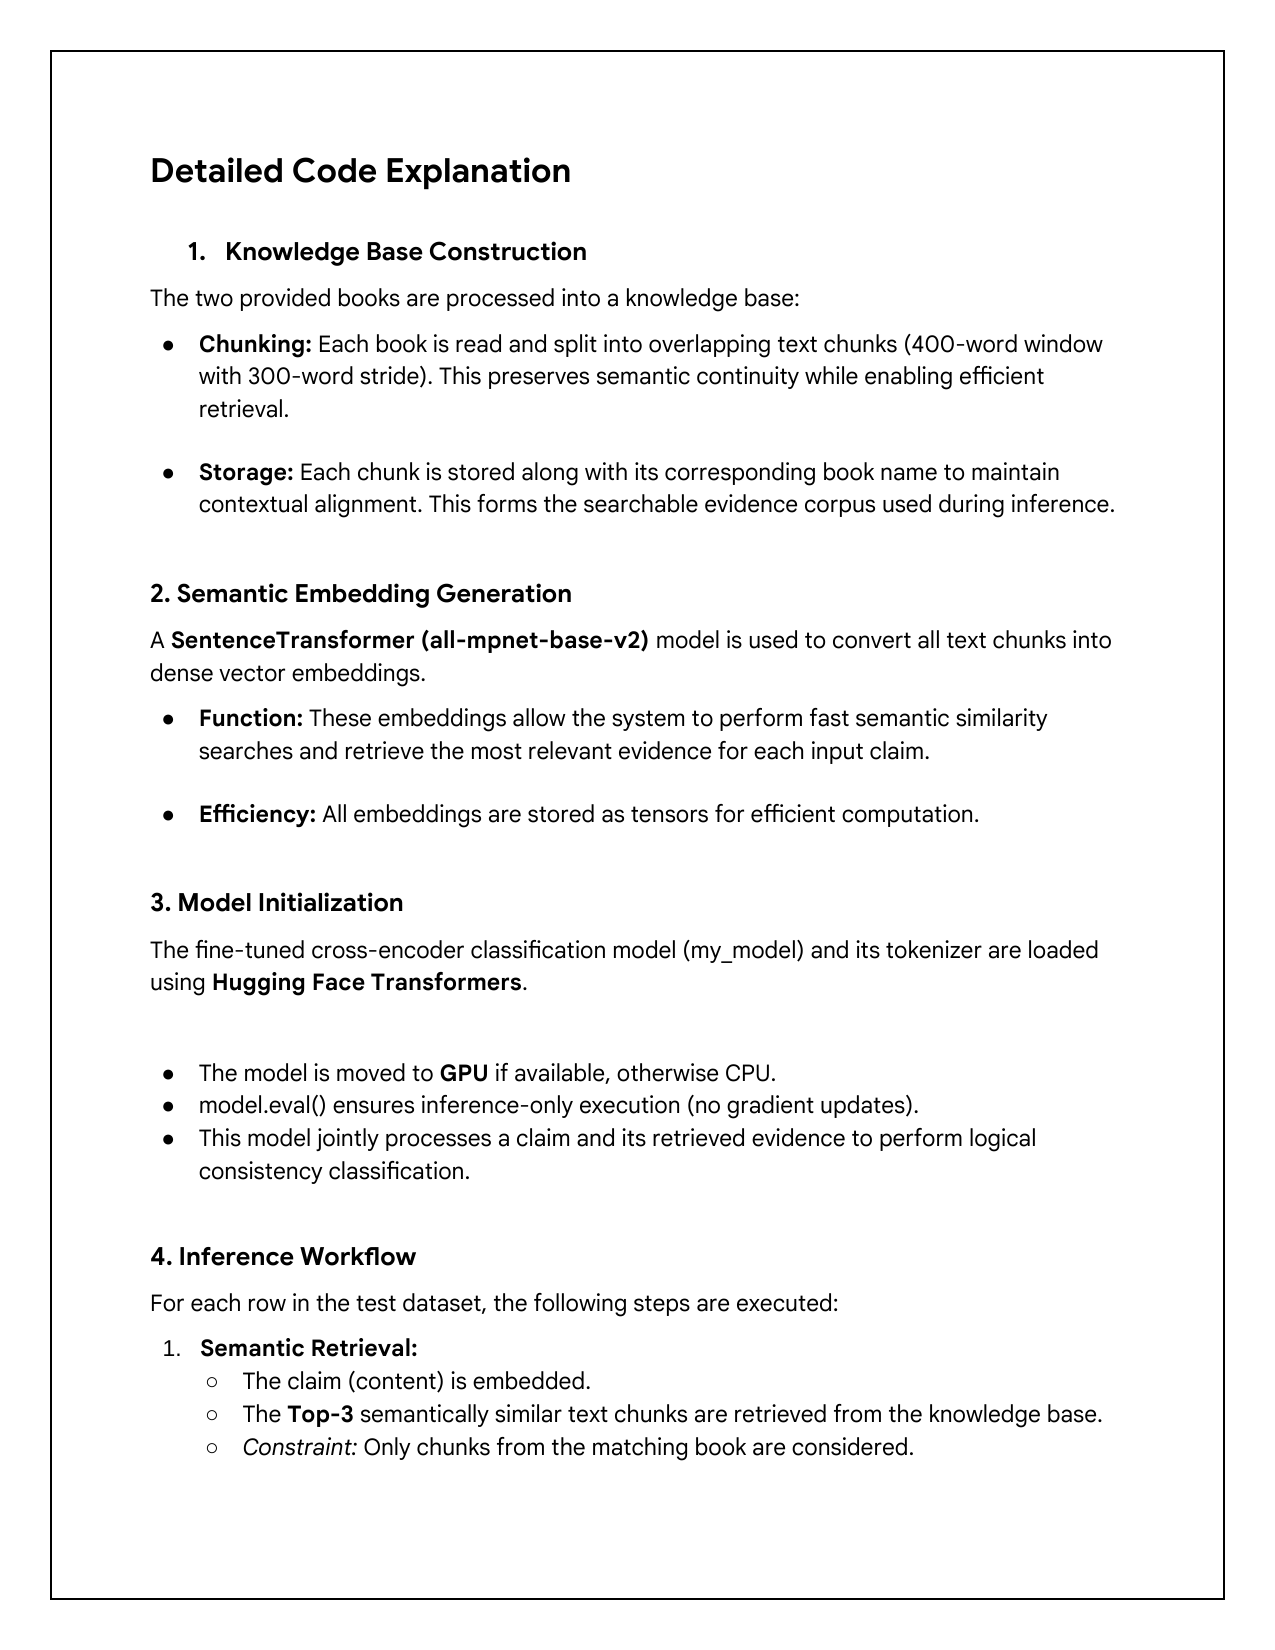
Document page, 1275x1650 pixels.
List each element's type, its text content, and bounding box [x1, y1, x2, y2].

subtitle Knowledge Base Construction [187, 236, 1125, 268]
list Storage: Each chunk is stored along with its corresponding book name to maintain contextual alignment. This forms the searchable evidence corpus used during inference. [161, 458, 1125, 519]
text The two provided books are processed into a knowledge base: [150, 285, 1125, 313]
list model.eval() ensures inference-only execution (no gradient updates). [161, 1092, 1125, 1121]
subtitle 4. Inference Workflow [150, 1241, 1125, 1273]
list The model is moved to GPU if available, otherwise CPU. [161, 1059, 1125, 1088]
list Constraint: Only chunks from the matching book are considered. [205, 1433, 1125, 1462]
list Chunking: Each book is read and split into overlapping text chunks (400-word window with 300-word stride). This preserves semantic continuity while enabling efficient retrieval. [161, 330, 1125, 424]
text The fine-tuned cross-encoder classification model (my_model) and its tokenizer are loaded using Hugging Face Transformers. [150, 936, 1125, 997]
list Efficiency: All embeddings are stored as tensors for efficient computation. [161, 800, 1125, 829]
list Function: These embeddings allow the system to perform fast semantic similarity searches and retrieve the most relevant evidence for each input claim. [161, 704, 1125, 766]
list This model jointly processes a claim and its retrieved evidence to perform logical consistency classification. [161, 1124, 1125, 1186]
text For each row in the test dataset, the following steps are executed: [150, 1289, 1125, 1318]
list The claim (content) is embedded. [205, 1367, 1125, 1396]
list The Top-3 semantically similar text chunks are retrieved from the knowledge base. [205, 1400, 1125, 1429]
subtitle Detailed Code Explanation [150, 150, 1125, 192]
subtitle 3. Model Initialization [150, 888, 1125, 919]
subtitle 2. Semantic Embedding Generation [150, 578, 1125, 610]
text A SentenceTransformer (all-mpnet-base-v2) model is used to convert all text chunks into dense vector embeddings. [150, 627, 1125, 688]
list Semantic Retrieval: [162, 1335, 1125, 1363]
